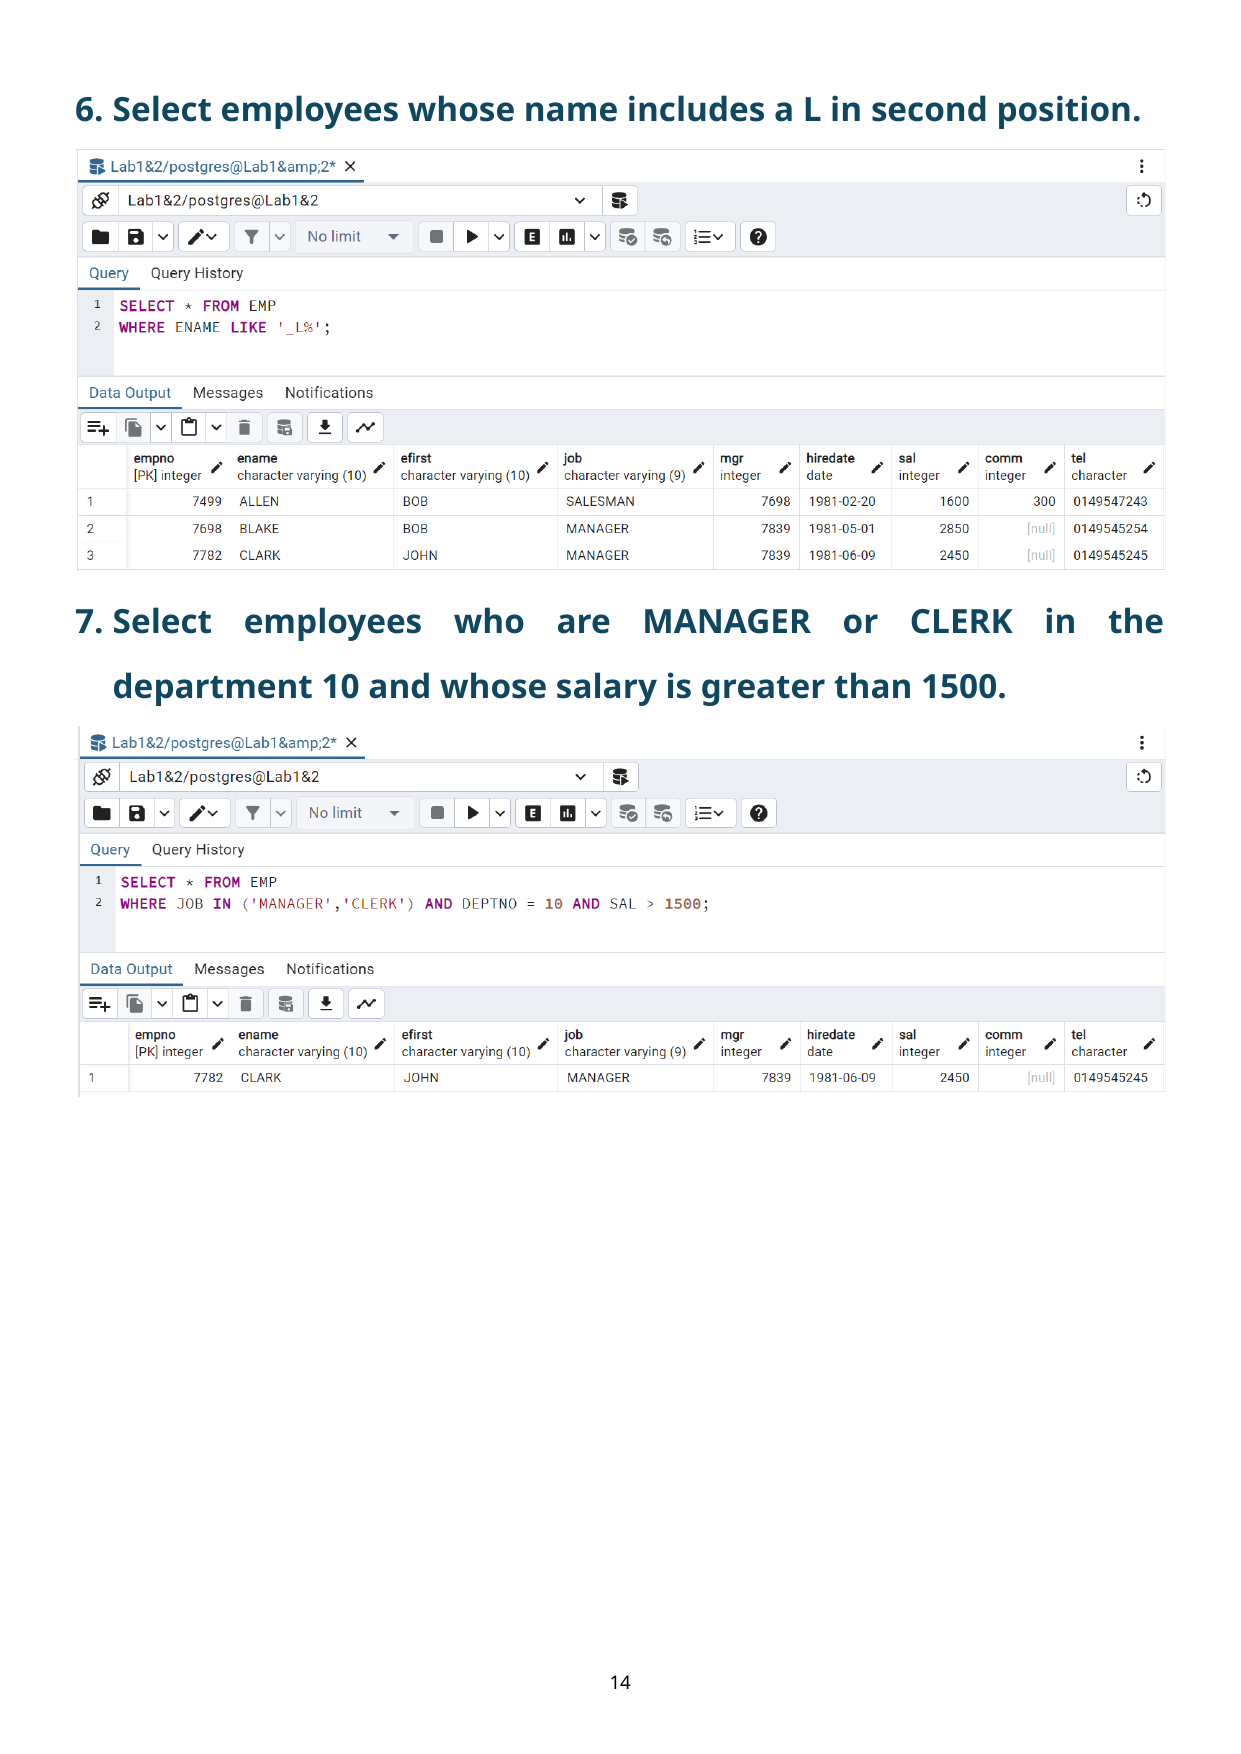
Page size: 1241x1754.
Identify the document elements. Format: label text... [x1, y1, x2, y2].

subtitle Select employees who are MANAGER or CLERK in the department 10 and whose salary is greater than 1500. [75, 588, 1165, 718]
subtitle Select employees whose name includes a L in second position. [75, 76, 1165, 141]
